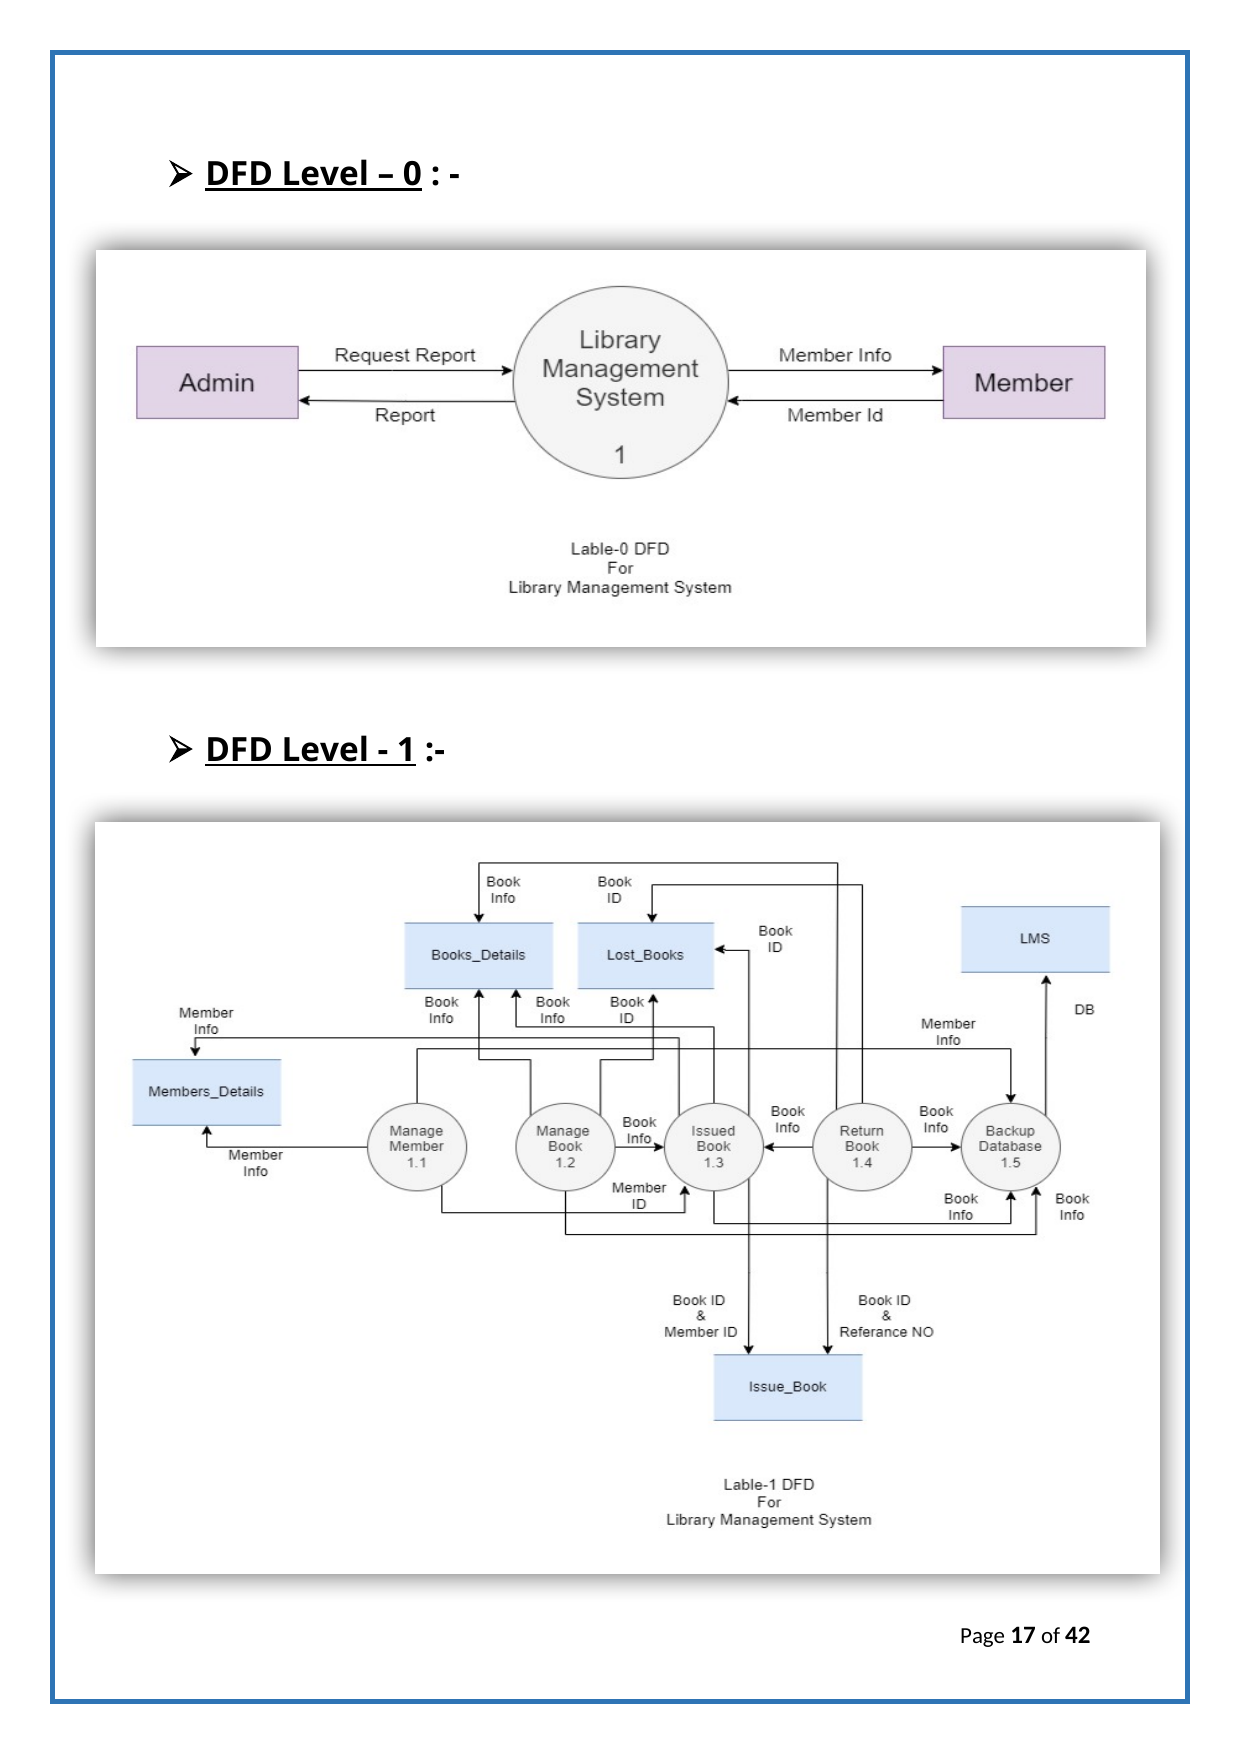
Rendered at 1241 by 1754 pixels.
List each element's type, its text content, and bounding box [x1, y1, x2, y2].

picture [95, 822, 1160, 1574]
list DFD Level – 0 : - [168, 150, 1090, 195]
list DFD Level - 1 :- [168, 725, 1090, 771]
picture [96, 250, 1146, 647]
